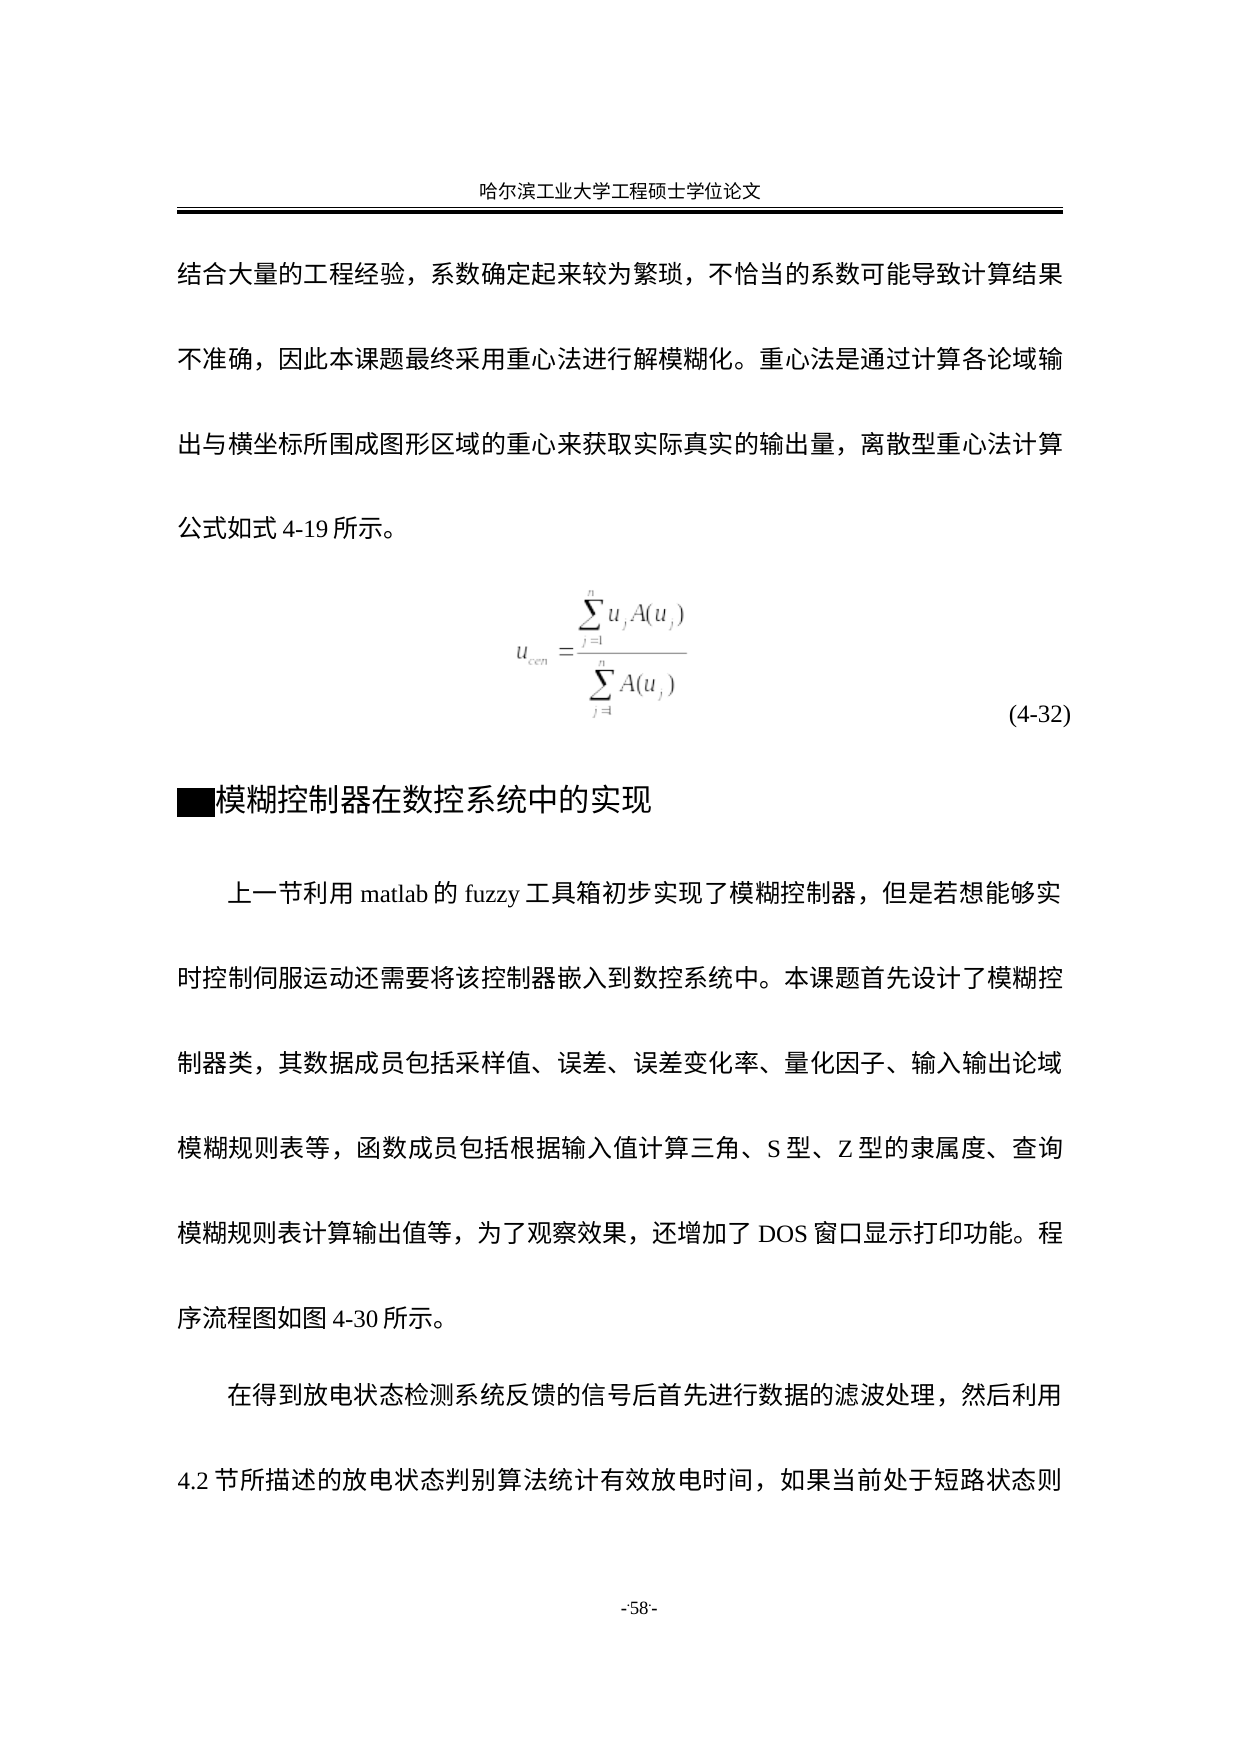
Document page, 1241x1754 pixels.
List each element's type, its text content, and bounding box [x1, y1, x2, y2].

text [177, 238, 1063, 561]
subtitle 模糊控制器在数控系统中的实现 [177, 764, 1063, 832]
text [177, 1359, 1063, 1512]
